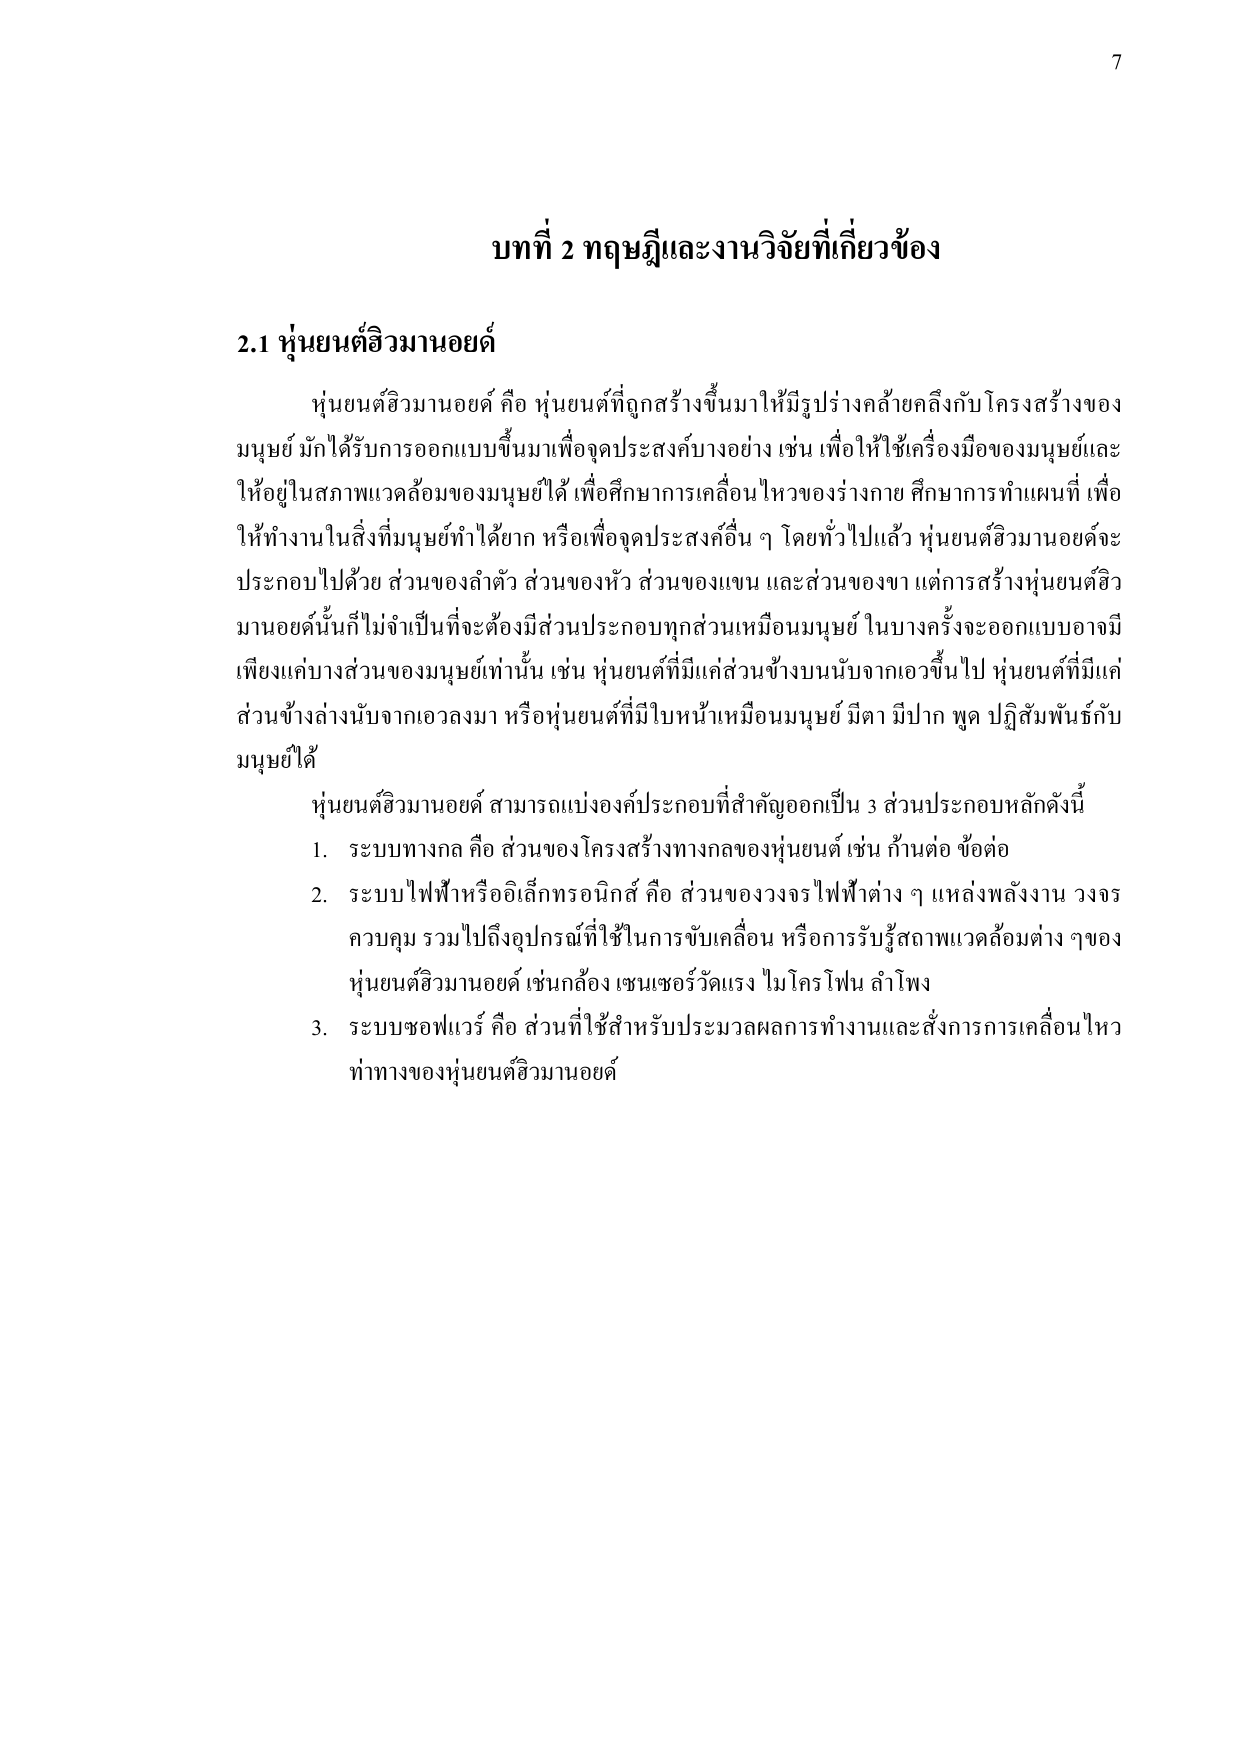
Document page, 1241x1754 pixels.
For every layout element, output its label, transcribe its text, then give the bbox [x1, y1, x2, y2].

text หุ่นยนต์ฮิวมานอยด์ สามารถแบ่งองค์ประกอบที่สำคัญออกเป็น 3 ส่วนประกอบหลักดังนี้ [236, 782, 1122, 821]
subtitle 2.1 หุ่นยนต์ฮิวมานอยด์ [236, 316, 1122, 363]
text หุ่นยนต์ฮิวมานอยด์ คือ หุ่นยนต์ที่ถูกสร้างขึ้นมาให้มีรูปร่างคล้ายคลึงกับโครงสร้างของมนุษย์ มักได้รับการออกแบบขึ้นมาเพื่อจุดประสงค์บางอย่าง เช่น เพื่อให้ใช้เครื่องมือของมนุษย์และให้อยู่ในสภาพแวดล้อมของมนุษย์ได้ เพื่อศึกษาการเคลื่อนไหวของร่างกาย ศึกษาการทำแผนที่ เพื่อให้ทำงานในสิ่งที่มนุษย์ทำได้ยาก หรือเพื่อจุดประสงค์อื่น ๆ โดยทั่วไปแล้ว หุ่นยนต์ฮิวมานอยด์จะประกอบไปด้วย ส่วนของลำตัว ส่วนของหัว ส่วนของแขน และส่วนของขา แต่การสร้างหุ่นยนต์ฮิวมานอยด์นั้นก็ไม่จำเป็นที่จะต้องมีส่วนประกอบทุกส่วนเหมือนมนุษย์ ในบางครั้งจะออกแบบอาจมีเพียงแค่บางส่วนของมนุษย์เท่านั้น เช่น หุ่นยนต์ที่มีแค่ส่วนข้างบนนับจากเอวขึ้นไป หุ่นยนต์ที่มีแค่ส่วนข้างล่างนับจากเอวลงมา หรือหุ่นยนต์ที่มีใบหน้าเหมือนมนุษย์ มีตา มีปาก พูด ปฏิสัมพันธ์กับมนุษย์ได้ [236, 382, 1122, 777]
subtitle บทที่ 2 ทฤษฎีและงานวิจัยที่เกี่ยวข้อง [236, 219, 1122, 271]
list ระบบซอฟแวร์ คือ ส่วนที่ใช้สำหรับประมวลผลการทำงานและสั่งการการเคลื่อนไหวท่าทางของหุ่นยนต์ฮิวมานอยด์ [311, 1005, 1122, 1088]
list ระบบทางกล คือ ส่วนของโครงสร้างทางกลของหุ่นยนต์ เช่น ก้านต่อ ข้อต่อ [311, 827, 1122, 866]
list ระบบไฟฟ้าหรืออิเล็กทรอนิกส์ คือ ส่วนของวงจรไฟฟ้าต่าง ๆ แหล่งพลังงาน วงจรควบคุม รวมไปถึงอุปกรณ์ที่ใช้ในการขับเคลื่อน หรือการรับรู้สถาพแวดล้อมต่าง ๆของหุ่นยนต์ฮิวมานอยด์ เช่นกล้อง เซนเซอร์วัดแรง ไมโครโฟน ลำโพง [311, 871, 1122, 999]
